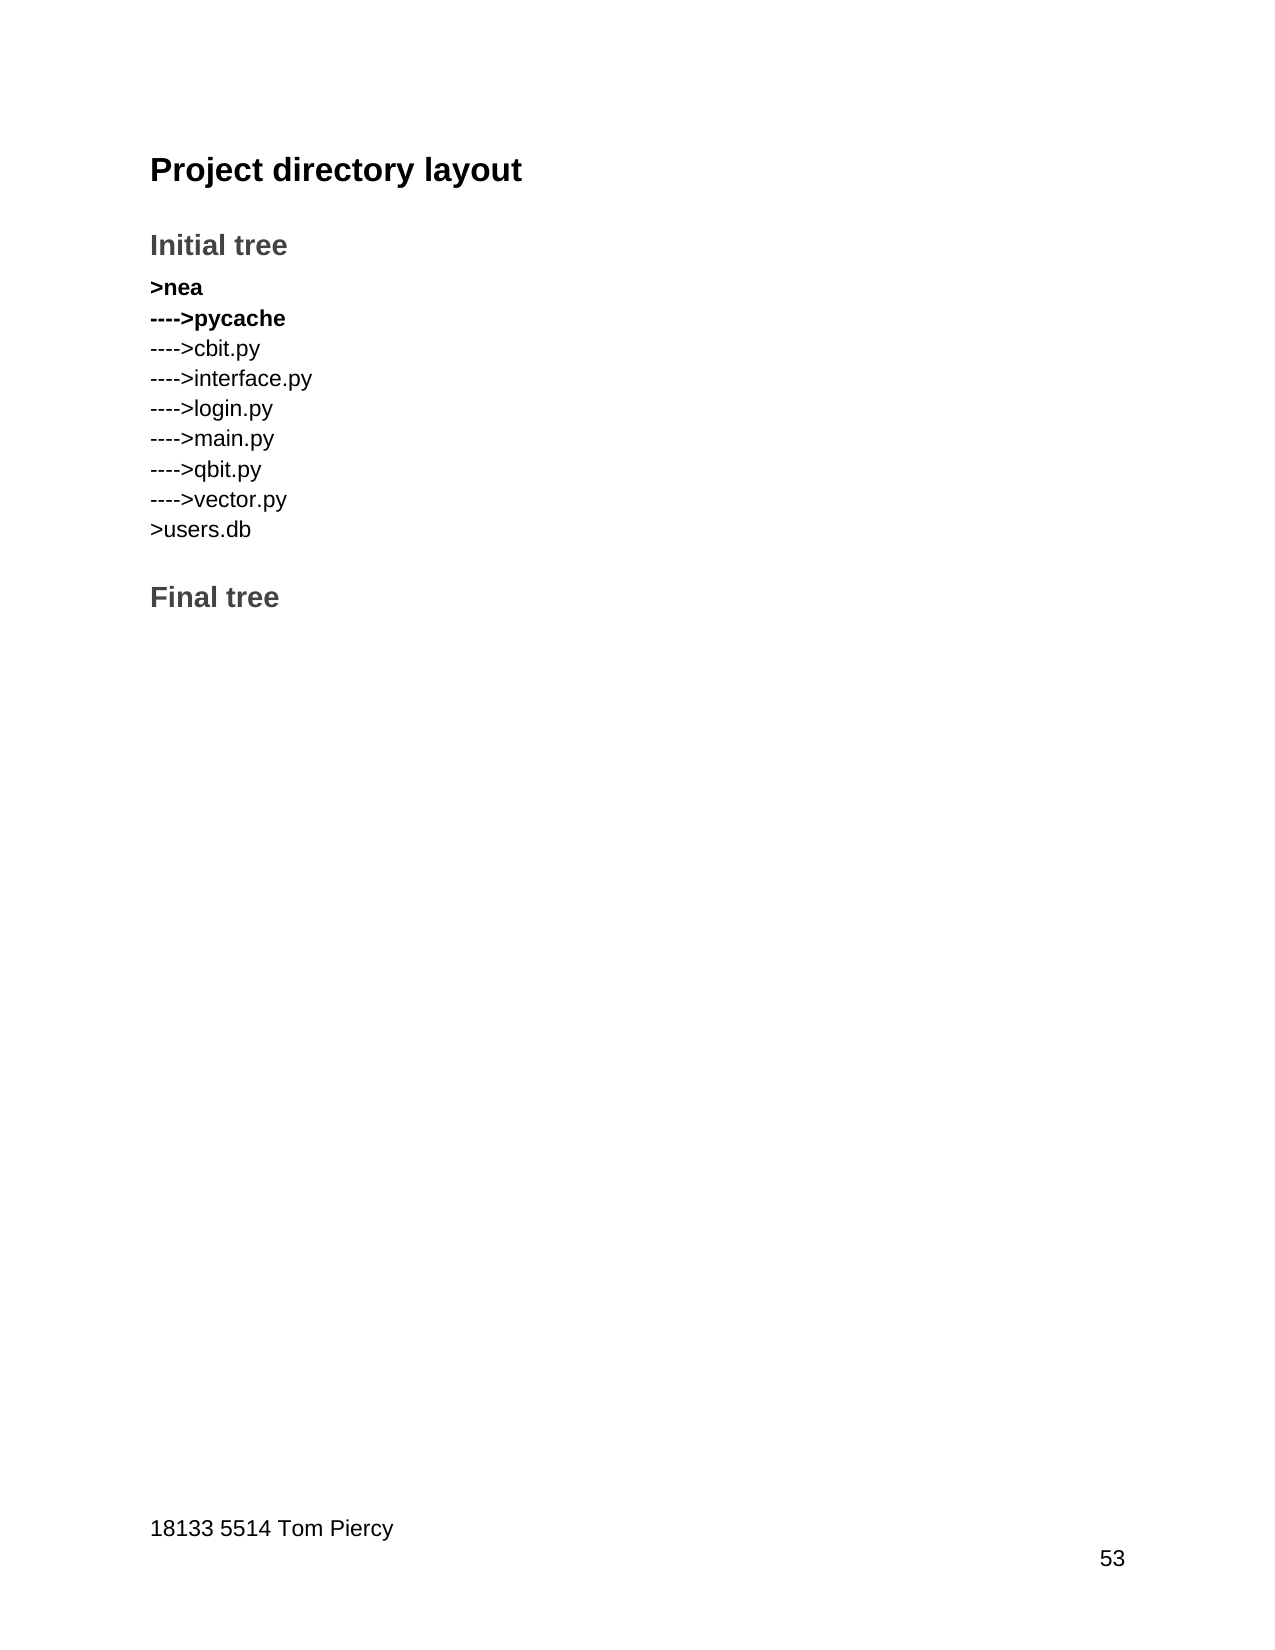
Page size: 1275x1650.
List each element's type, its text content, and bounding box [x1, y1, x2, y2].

text ---->vector.py [150, 486, 1125, 512]
text ---->interface.py [150, 365, 1125, 391]
text ---->qbit.py [150, 456, 1125, 482]
text ---->login.py [150, 395, 1125, 422]
subtitle Project directory layout [150, 150, 1125, 188]
subtitle Final tree [150, 579, 1125, 613]
text ---->pycache [150, 304, 1125, 331]
subtitle Initial tree [150, 227, 1125, 261]
text ---->main.py [150, 425, 1125, 452]
text >nea [150, 274, 1125, 301]
text ---->cbit.py [150, 335, 1125, 361]
text >users.db [150, 516, 1125, 542]
